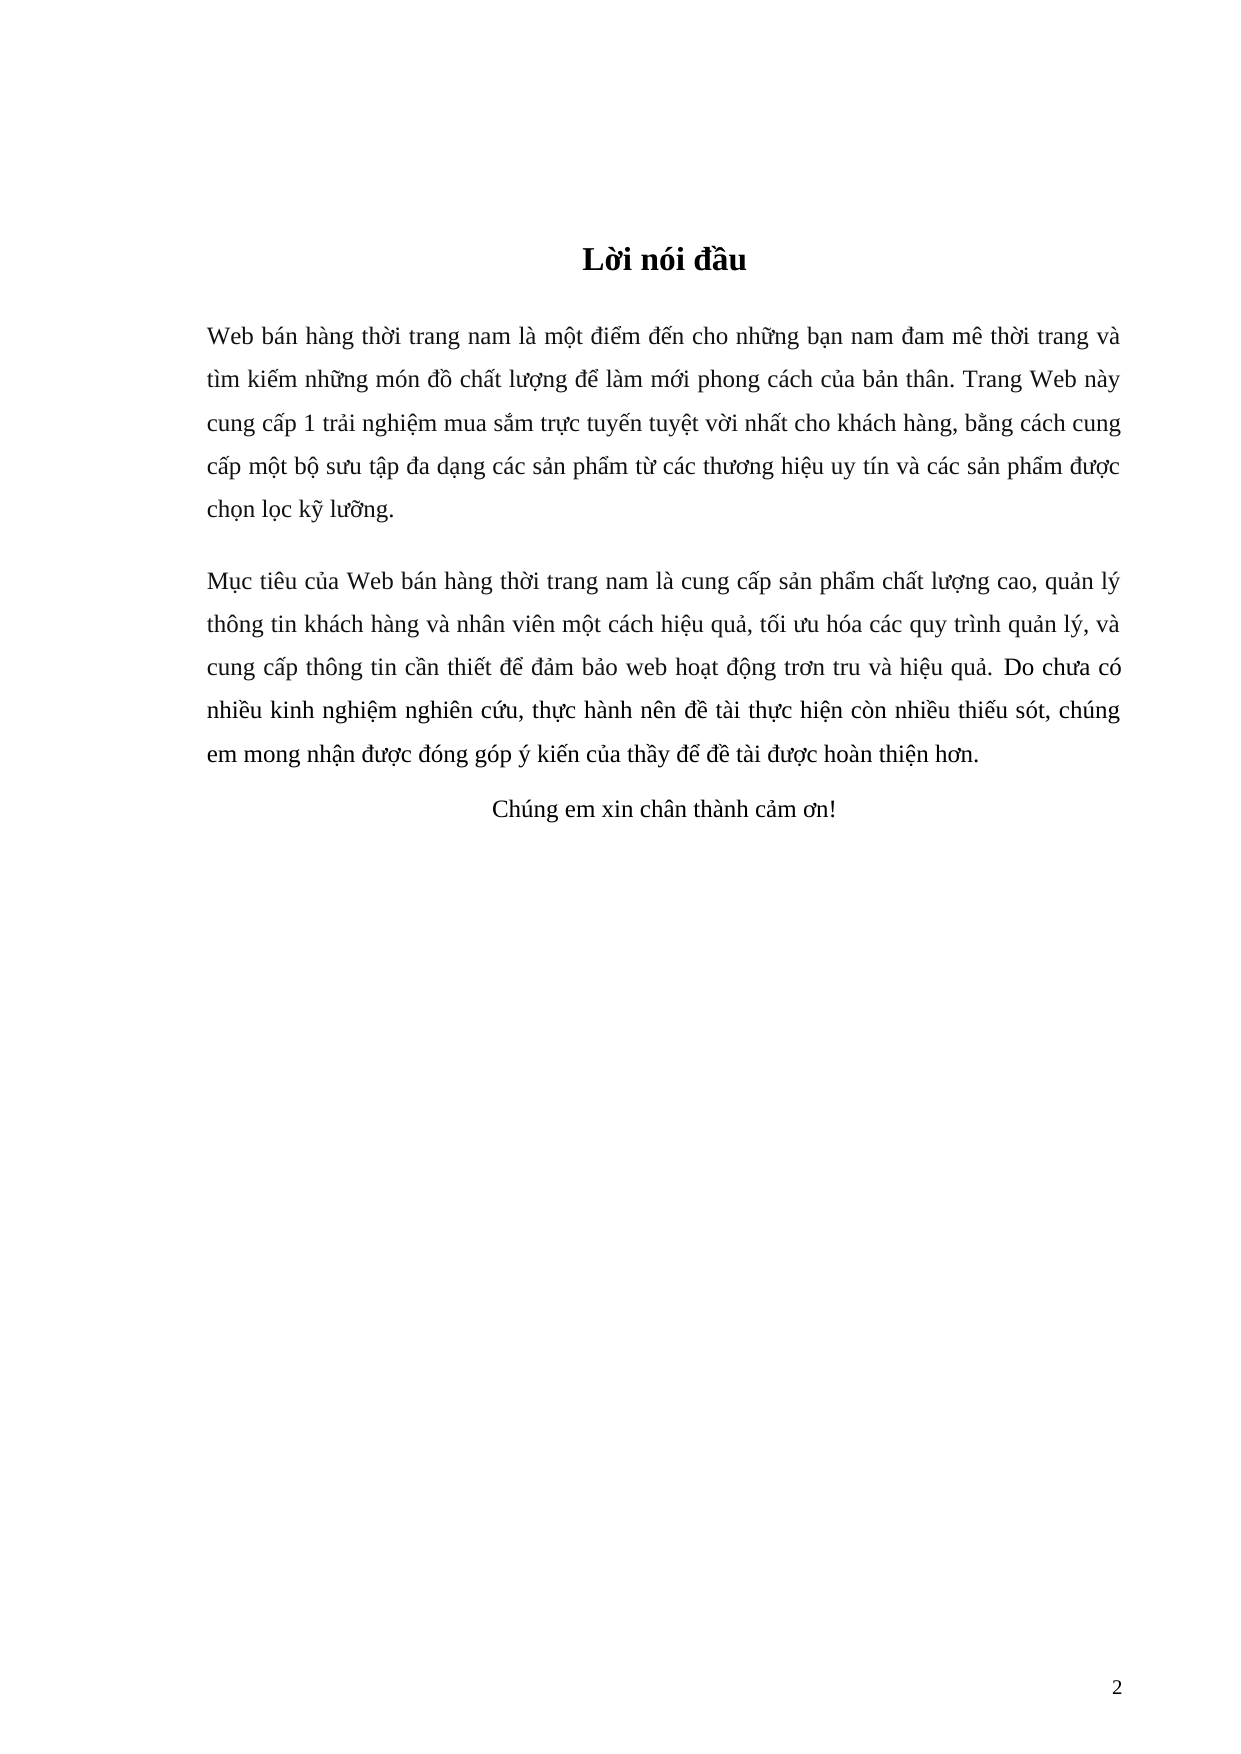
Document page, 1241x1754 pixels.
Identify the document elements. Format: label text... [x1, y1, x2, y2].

text Chúng em xin chân thành cảm ơn! [207, 794, 1122, 823]
text Web bán hàng thời trang nam là một điểm đến cho những bạn nam đam mê thời trang và tìm kiếm những món đồ chất lượng để làm mới phong cách của bản thân. Trang Web này cung cấp 1 trải nghiệm mua sắm trực tuyến tuyệt vời nhất cho khách hàng, bằng cách cung cấp một bộ sưu tập đa dạng các sản phẩm từ các thương hiệu uy tín và các sản phẩm được chọn lọc kỹ lưỡng. [207, 321, 1122, 523]
text Mục tiêu của Web bán hàng thời trang nam là cung cấp sản phẩm chất lượng cao, quản lý thông tin khách hàng và nhân viên một cách hiệu quả, tối ưu hóa các quy trình quản lý, và cung cấp thông tin cần thiết để đảm bảo web hoạt động trơn tru và hiệu quả. Do chưa có nhiều kinh nghiệm nghiên cứu, thực hành nên đề tài thực hiện còn nhiều thiếu sót, chúng em mong nhận được đóng góp ý kiến của thầy để đề tài được hoàn thiện hơn. [207, 566, 1122, 767]
subtitle Lời nói đầu [207, 239, 1122, 277]
